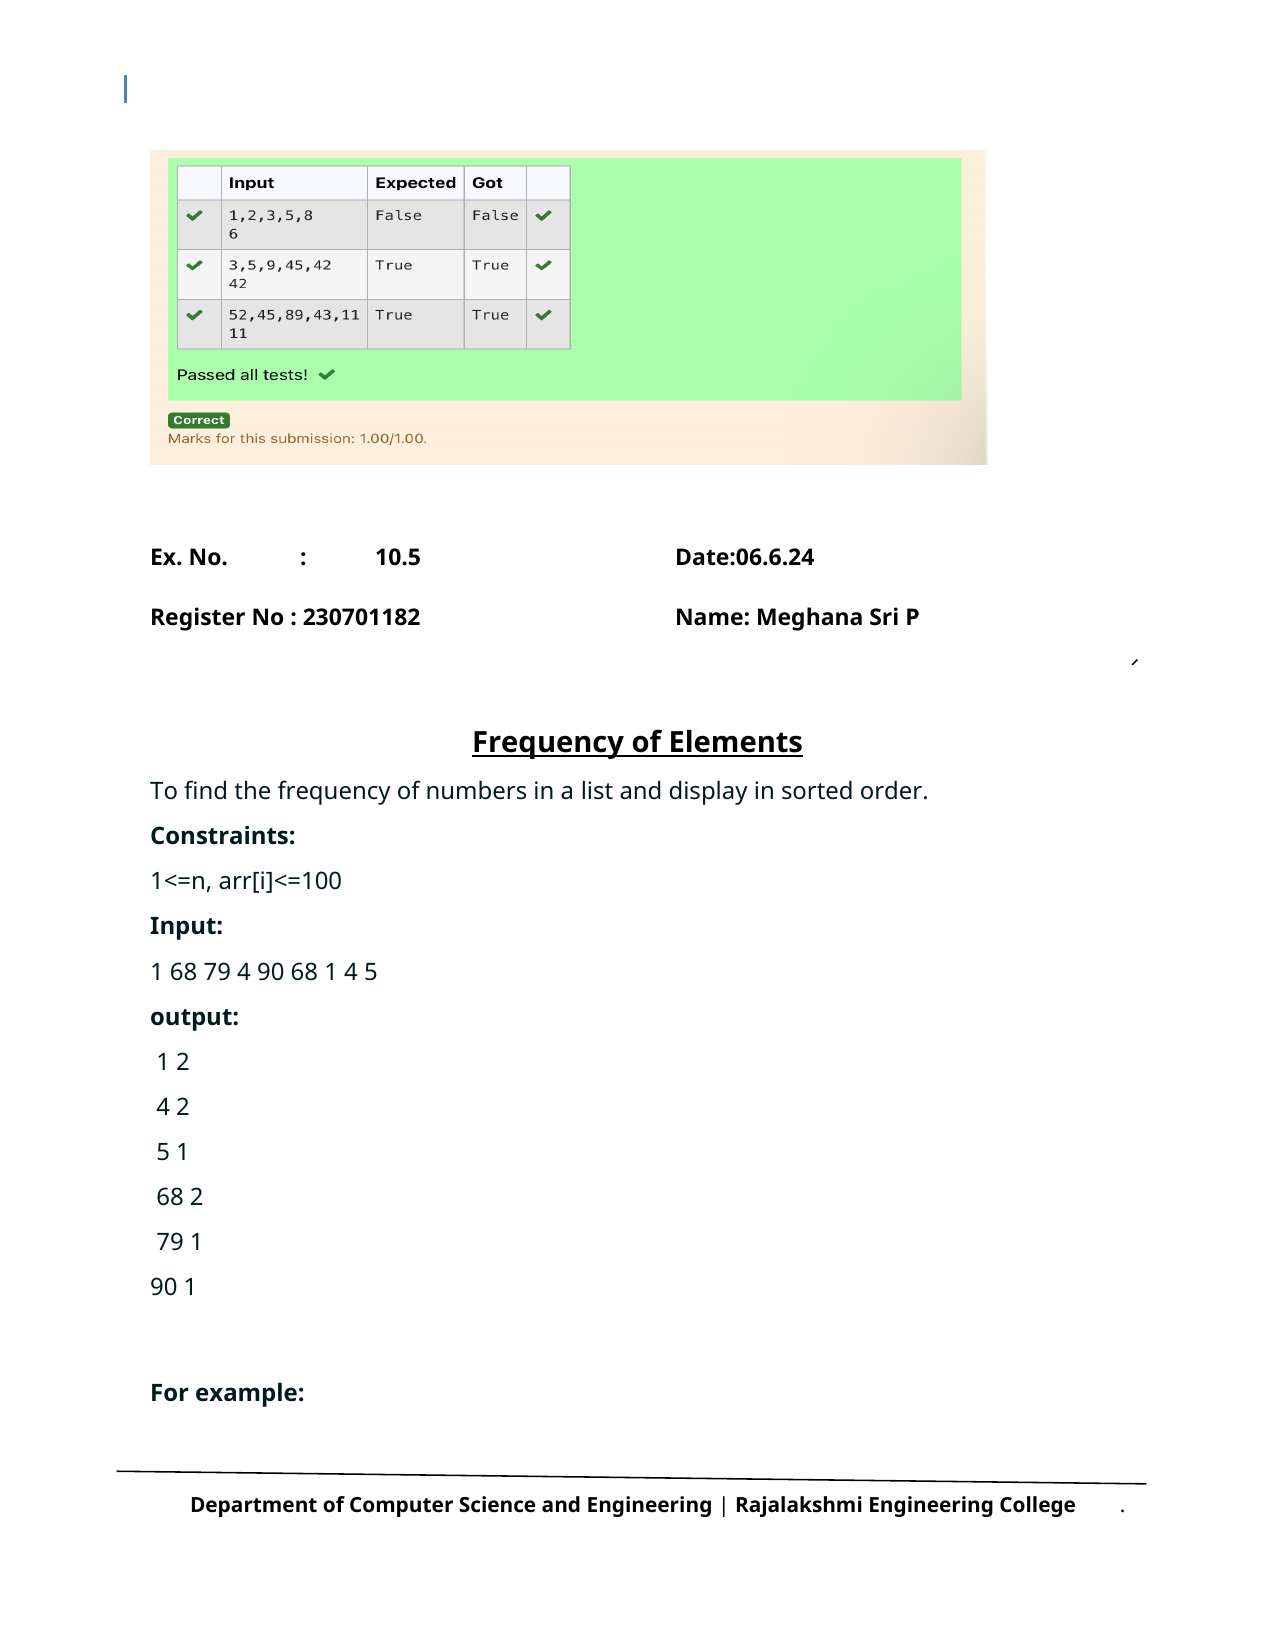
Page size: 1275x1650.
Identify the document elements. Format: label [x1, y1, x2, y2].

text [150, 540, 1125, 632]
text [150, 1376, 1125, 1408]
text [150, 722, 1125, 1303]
picture [150, 150, 988, 465]
